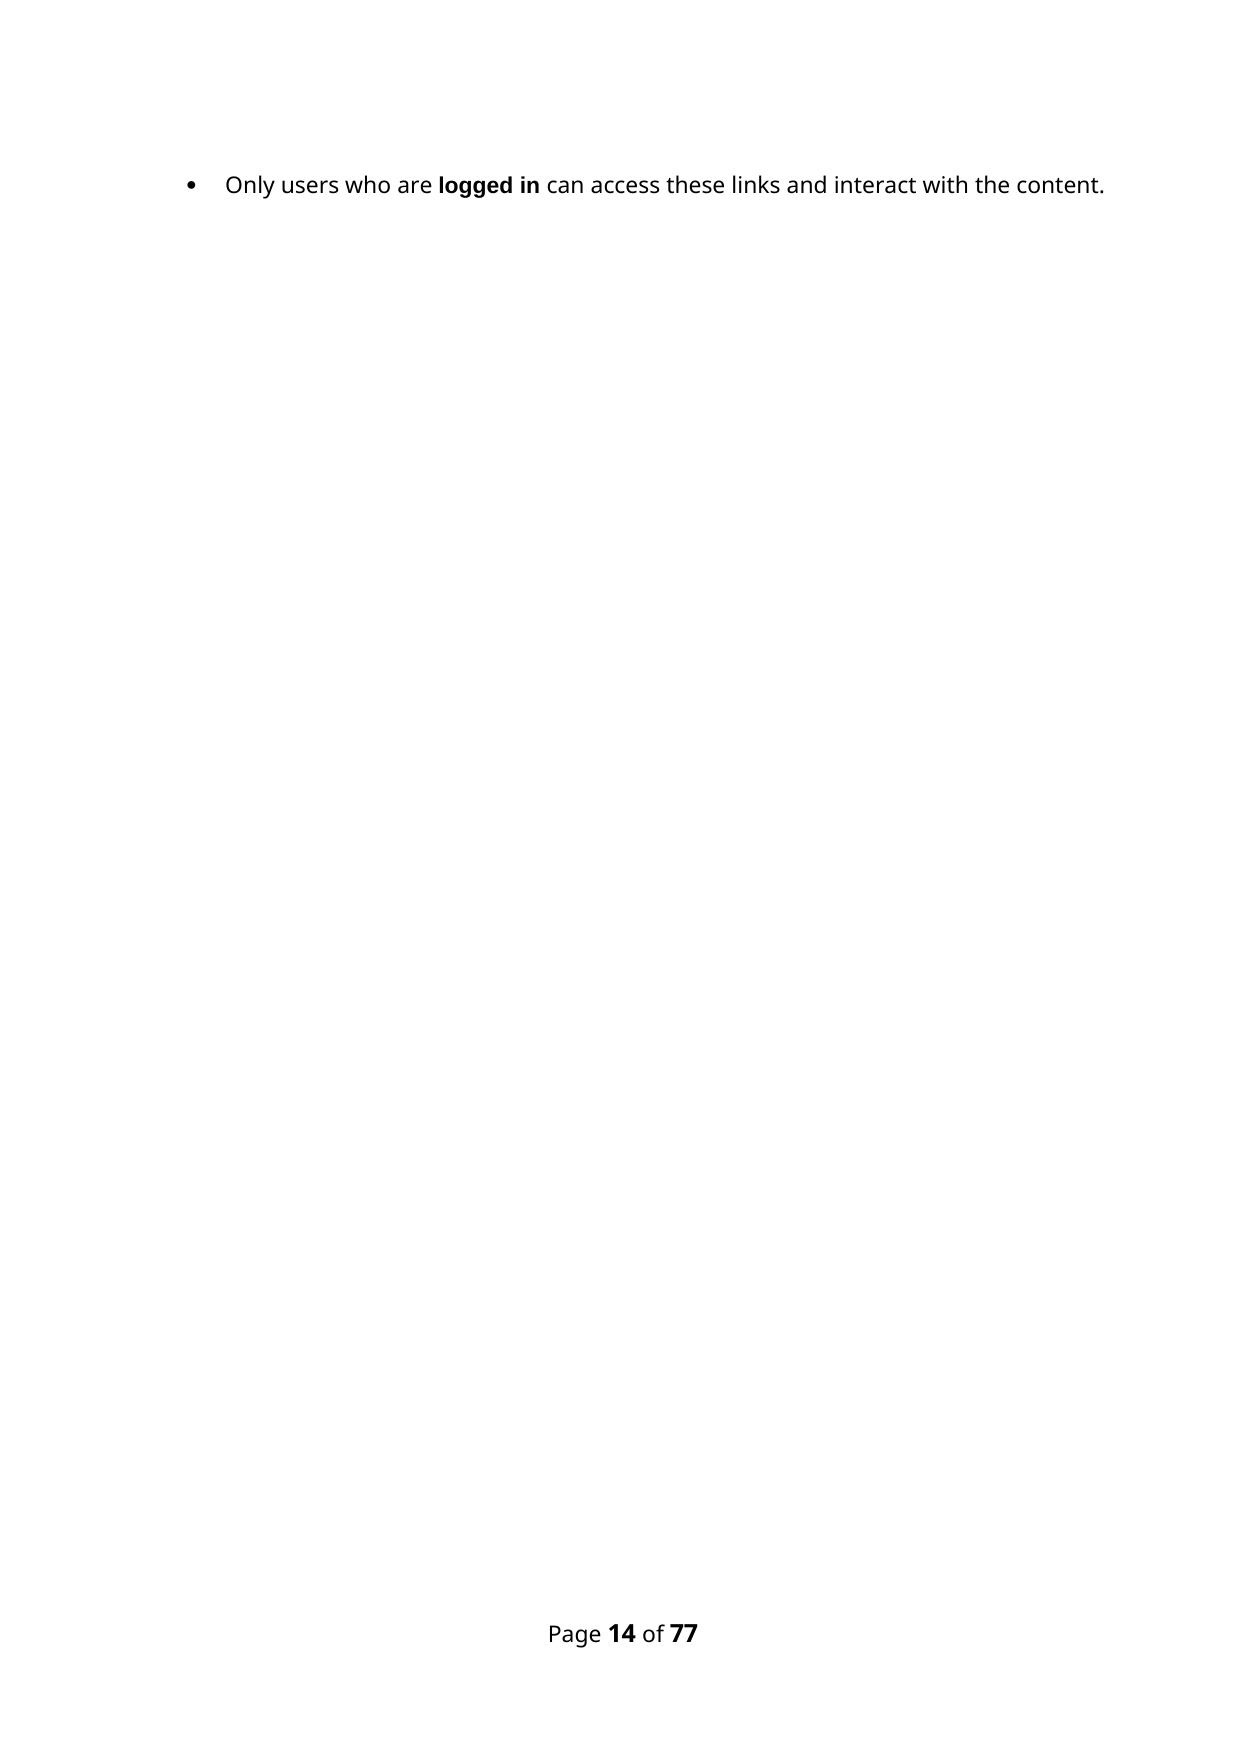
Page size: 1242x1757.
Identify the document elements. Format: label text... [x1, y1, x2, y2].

list Only users who are logged in can access these links and interact with the content. [187, 169, 1242, 200]
